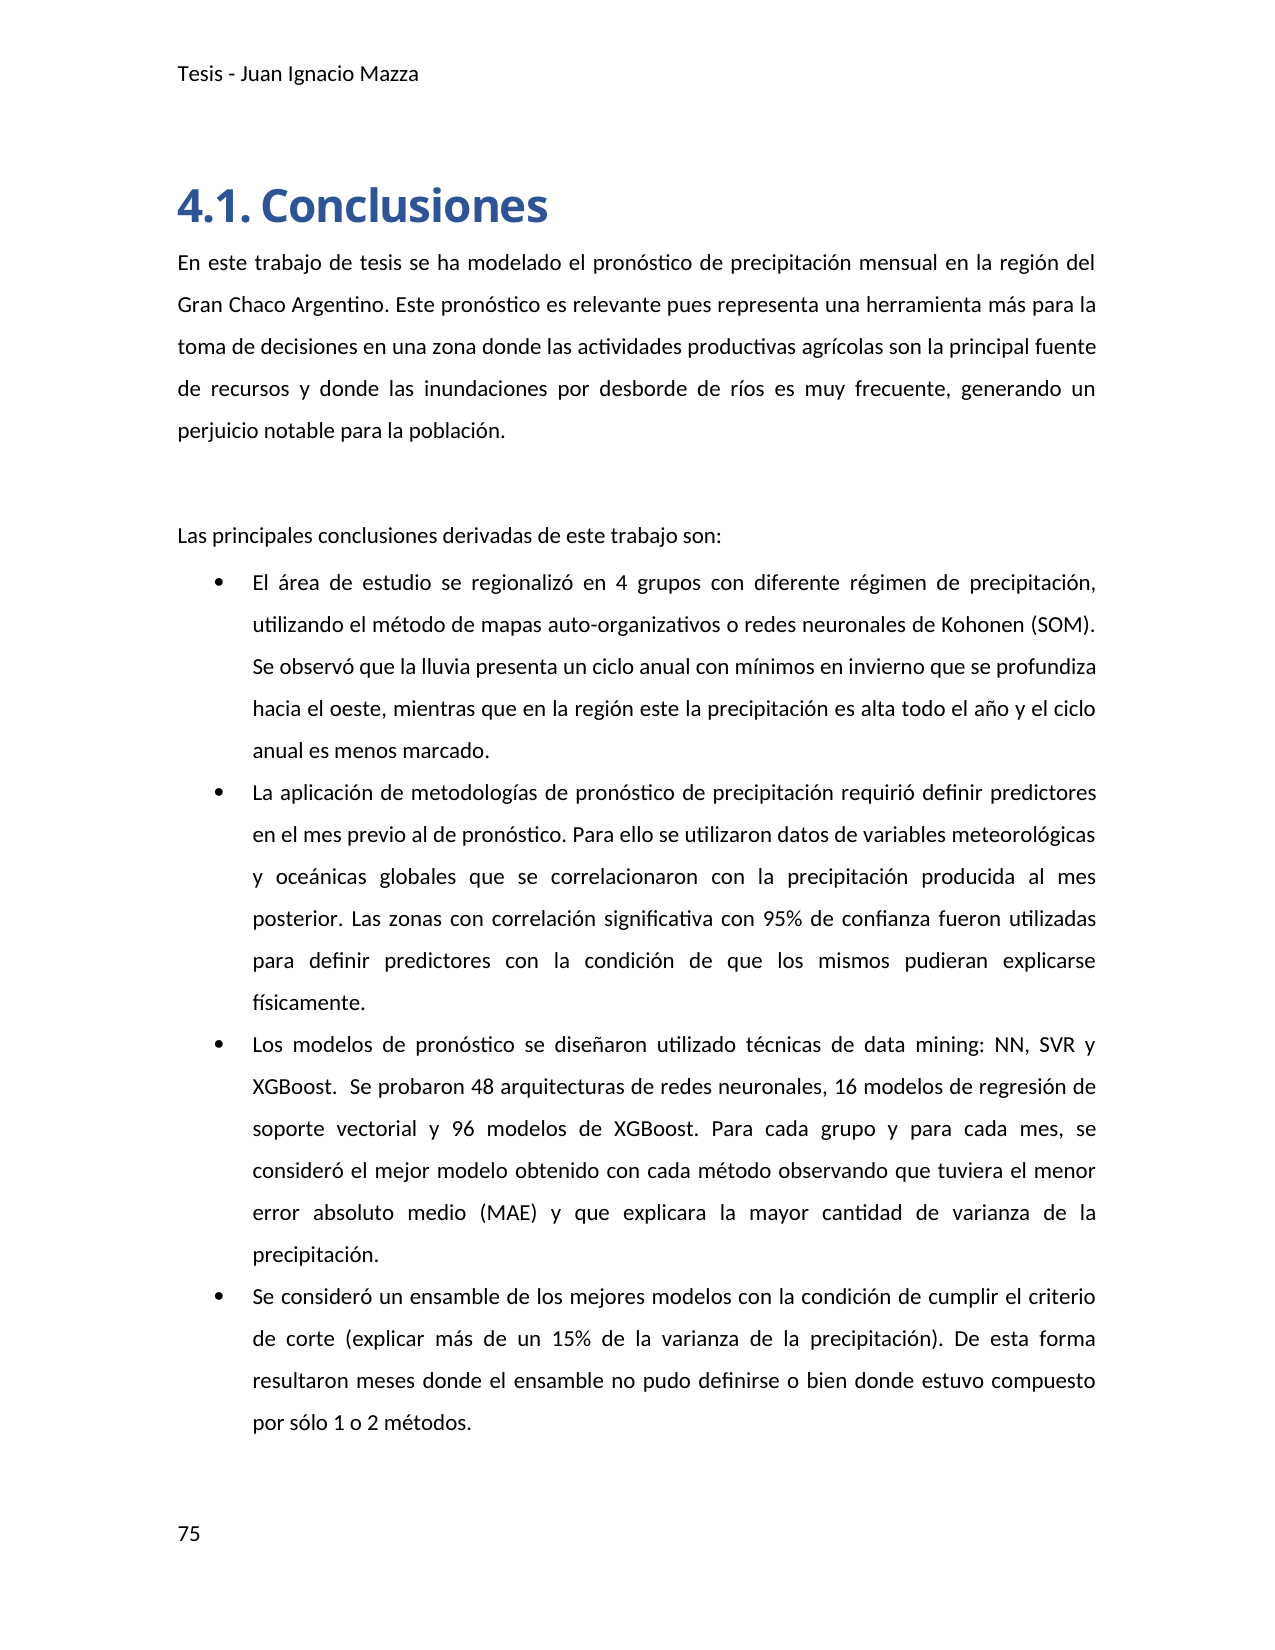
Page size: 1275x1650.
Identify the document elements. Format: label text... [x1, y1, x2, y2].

text En este trabajo de tesis se ha modelado el pronóstico de precipitación mensual en la región del Gran Chaco Argentino. Este pronóstico es relevante pues representa una herramienta más para la toma de decisiones en una zona donde las actividades productivas agrícolas son la principal fuente de recursos y donde las inundaciones por desborde de ríos es muy frecuente, generando un perjuicio notable para la población. [177, 248, 1098, 444]
list Los modelos de pronóstico se diseñaron utilizado técnicas de data mining: NN, SVR y XGBoost. Se probaron 48 arquitecturas de redes neuronales, 16 modelos de regresión de soporte vectorial y 96 modelos de XGBoost. Para cada grupo y para cada mes, se consideró el mejor modelo obtenido con cada método observando que tuviera el menor error absoluto medio (MAE) y que explicara la mayor cantidad de varianza de la precipitación. [215, 1030, 1098, 1268]
subtitle Conclusiones [177, 173, 1098, 236]
text Las principales conclusiones derivadas de este trabajo son: [177, 522, 1098, 550]
list Se consideró un ensamble de los mejores modelos con la condición de cumplir el criterio de corte (explicar más de un 15% de la varianza de la precipitación). De esta forma resultaron meses donde el ensamble no pudo definirse o bien donde estuvo compuesto por sólo 1 o 2 métodos. [215, 1282, 1098, 1436]
list El área de estudio se regionalizó en 4 grupos con diferente régimen de precipitación, utilizando el método de mapas auto-organizativos o redes neuronales de Kohonen (SOM). Se observó que la lluvia presenta un ciclo anual con mínimos en invierno que se profundiza hacia el oeste, mientras que en la región este la precipitación es alta todo el año y el ciclo anual es menos marcado. [215, 568, 1098, 764]
list La aplicación de metodologías de pronóstico de precipitación requirió definir predictores en el mes previo al de pronóstico. Para ello se utilizaron datos de variables meteorológicas y oceánicas globales que se correlacionaron con la precipitación producida al mes posterior. Las zonas con correlación significativa con 95% de confianza fueron utilizadas para definir predictores con la condición de que los mismos pudieran explicarse físicamente. [215, 778, 1098, 1016]
